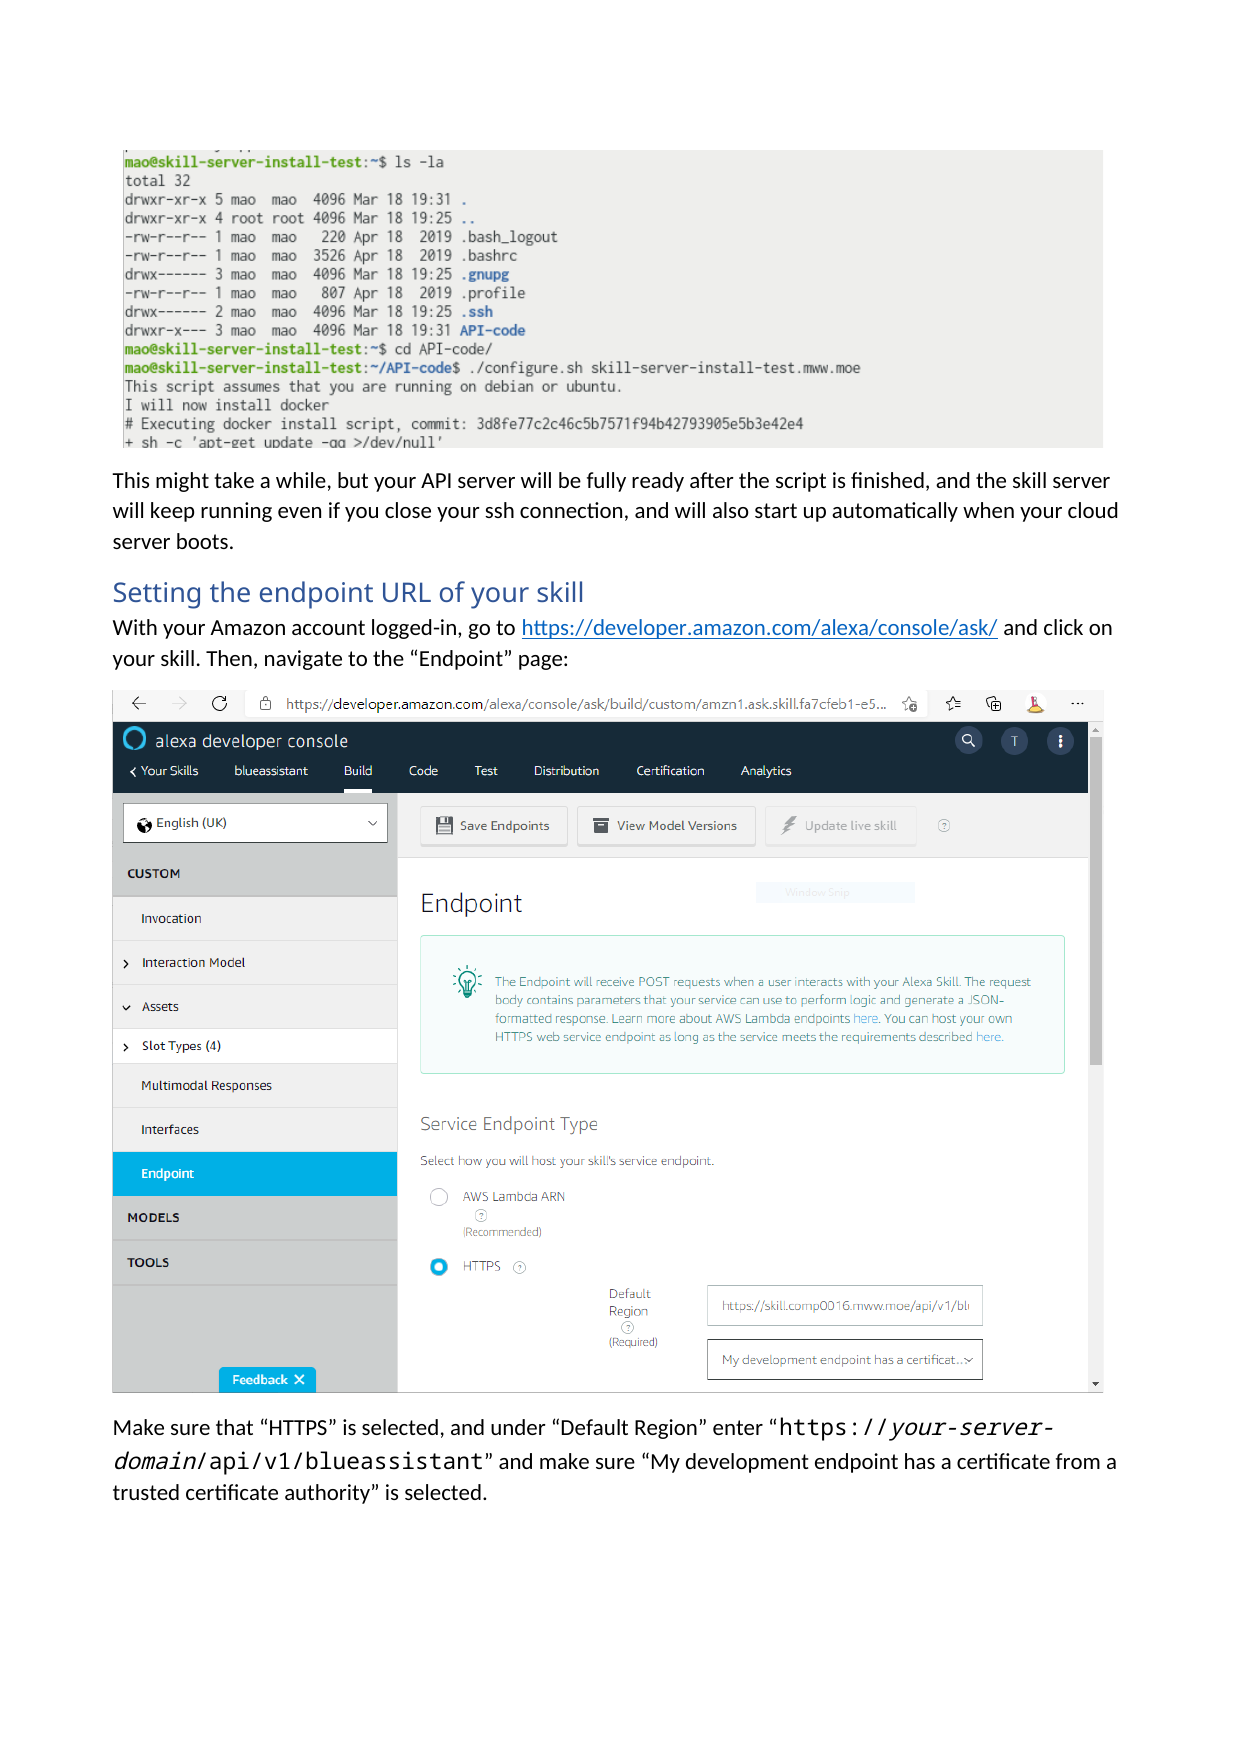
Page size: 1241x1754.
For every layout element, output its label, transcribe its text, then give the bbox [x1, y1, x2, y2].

picture [112, 690, 1104, 1393]
text With your Amazon account logged-in, go to https://developer.amazon.com/alexa/console/ask/ and click on your skill. Then, navigate to the “Endpoint” page: [112, 613, 1128, 672]
text Make sure that “HTTPS” is selected, and under “Default Region” enter “https://your-server-domain/api/v1/blueassistant” and make sure “My development endpoint has a certificate from a trusted certificate authority” is selected. [112, 1411, 1128, 1506]
text This might take a while, but your API server will be fully ready after the script is finished, and the skill server will keep running even if you close your ssh connection, and will also start up automatically when your cloud server boots. [112, 466, 1128, 555]
picture [112, 150, 1104, 448]
subtitle Setting the endpoint URL of your skill [112, 574, 1128, 611]
picture [269, 1379, 277, 1384]
